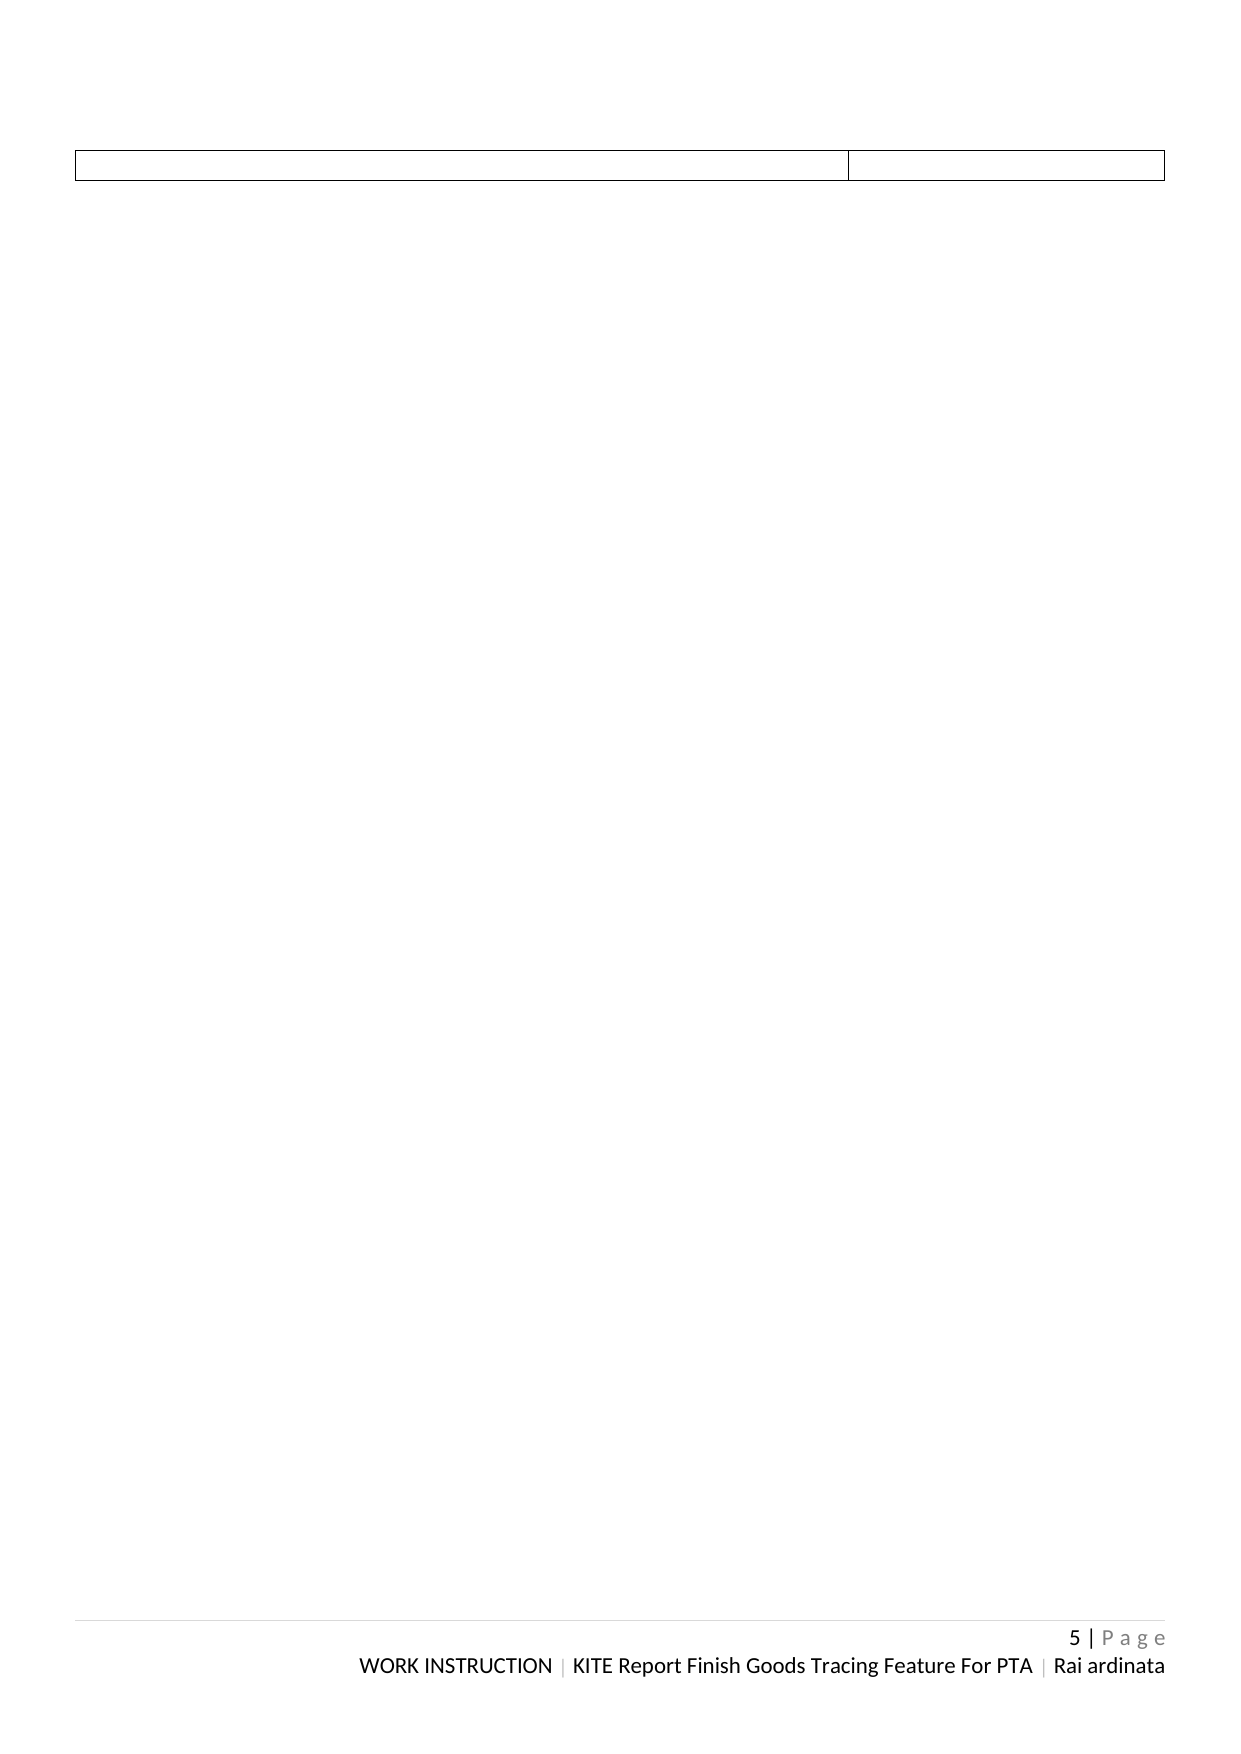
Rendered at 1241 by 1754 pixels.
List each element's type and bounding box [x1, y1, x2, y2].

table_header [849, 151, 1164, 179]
table_header [76, 151, 848, 179]
